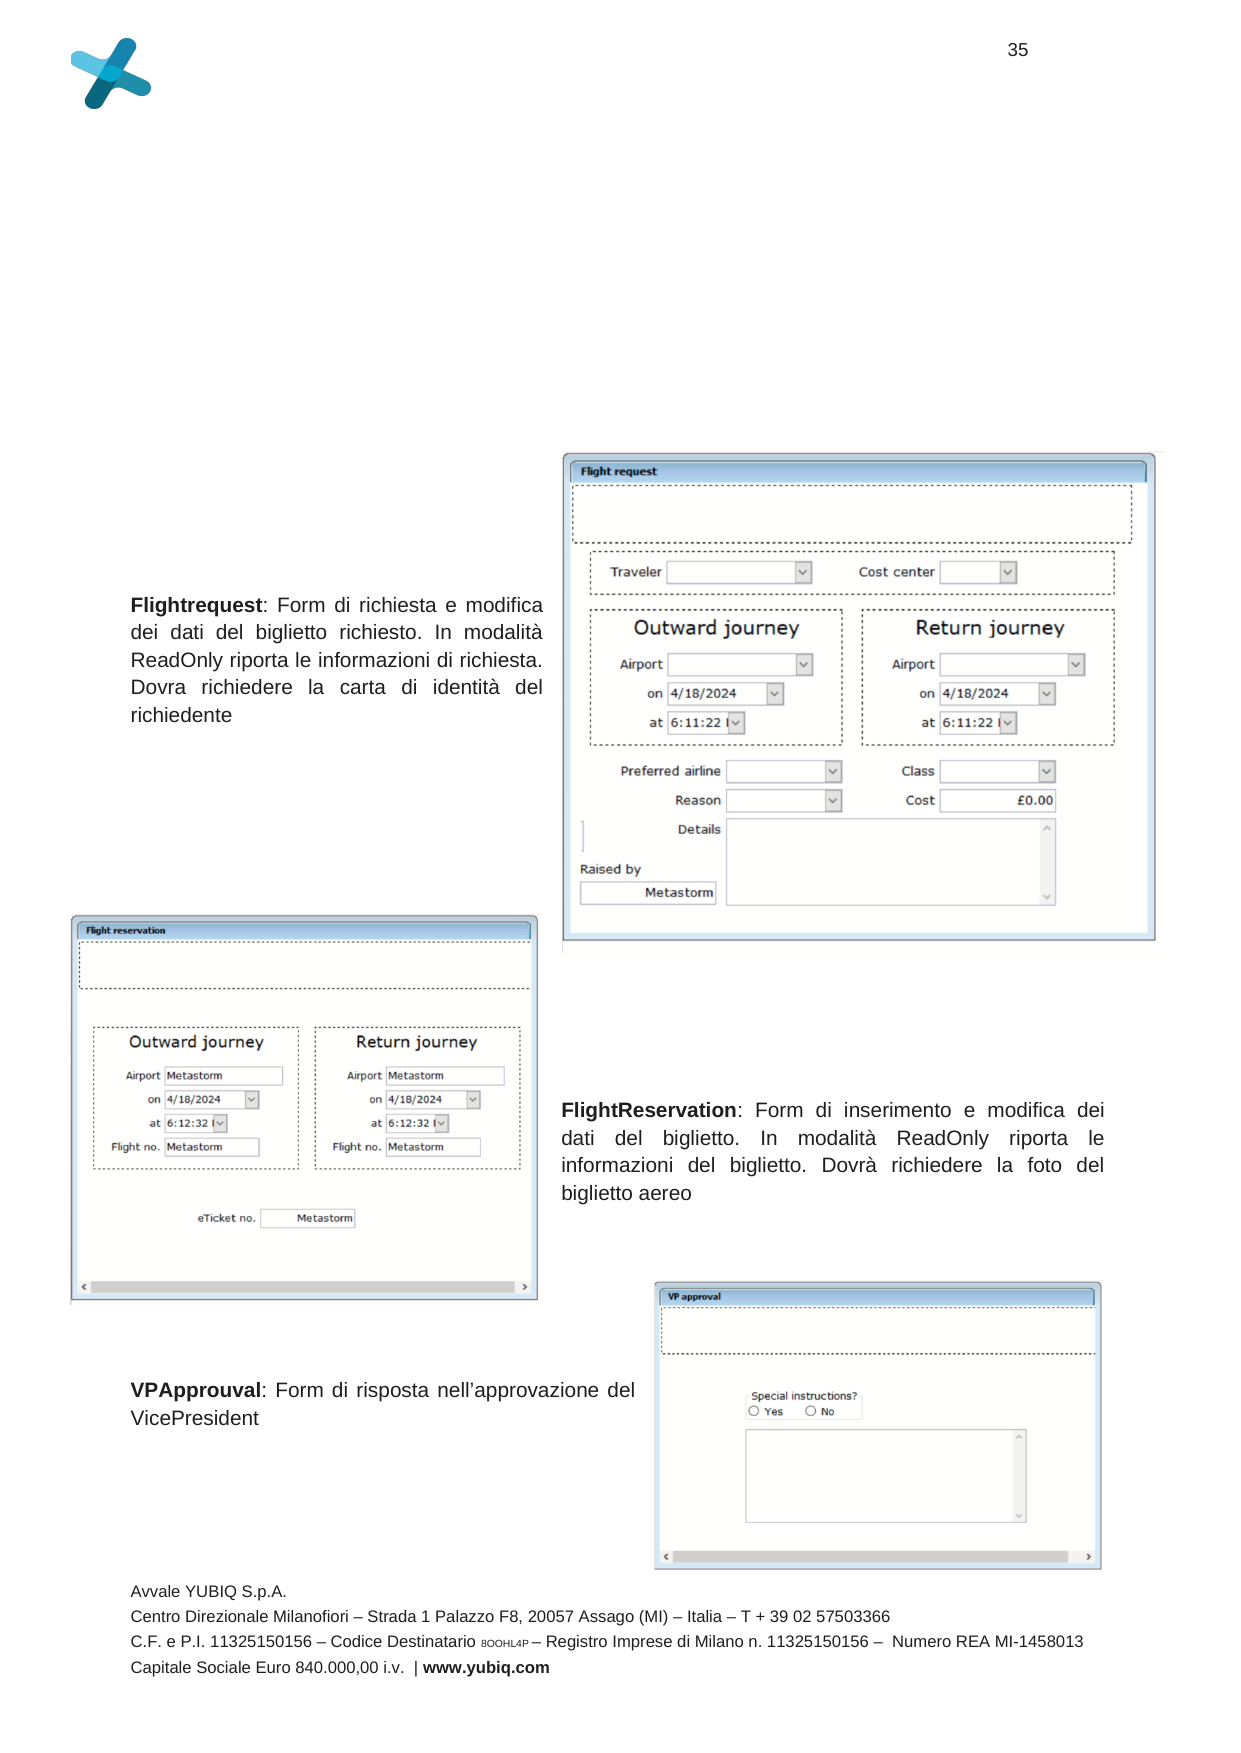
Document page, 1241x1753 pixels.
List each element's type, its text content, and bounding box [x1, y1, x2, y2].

text FlightReservation: Form di inserimento e modifica dei dati del biglietto. In modalità ReadOnly riporta le informazioni del biglietto. Dovrà richiedere la foto del biglietto aereo [543, 1098, 1105, 1205]
picture [560, 451, 1165, 951]
picture [70, 38, 151, 109]
text VPApprouval: Form di risposta nell’approvazione del VicePresident [130, 1378, 653, 1430]
picture [70, 914, 543, 1305]
text Flightrequest: Form di richiesta e modifica dei dati del biglietto richiesto. In modalità ReadOnly riporta le informazioni di richiesta. Dovra richiedere la carta di identità del richiedente [130, 593, 560, 727]
picture [653, 1280, 1103, 1570]
